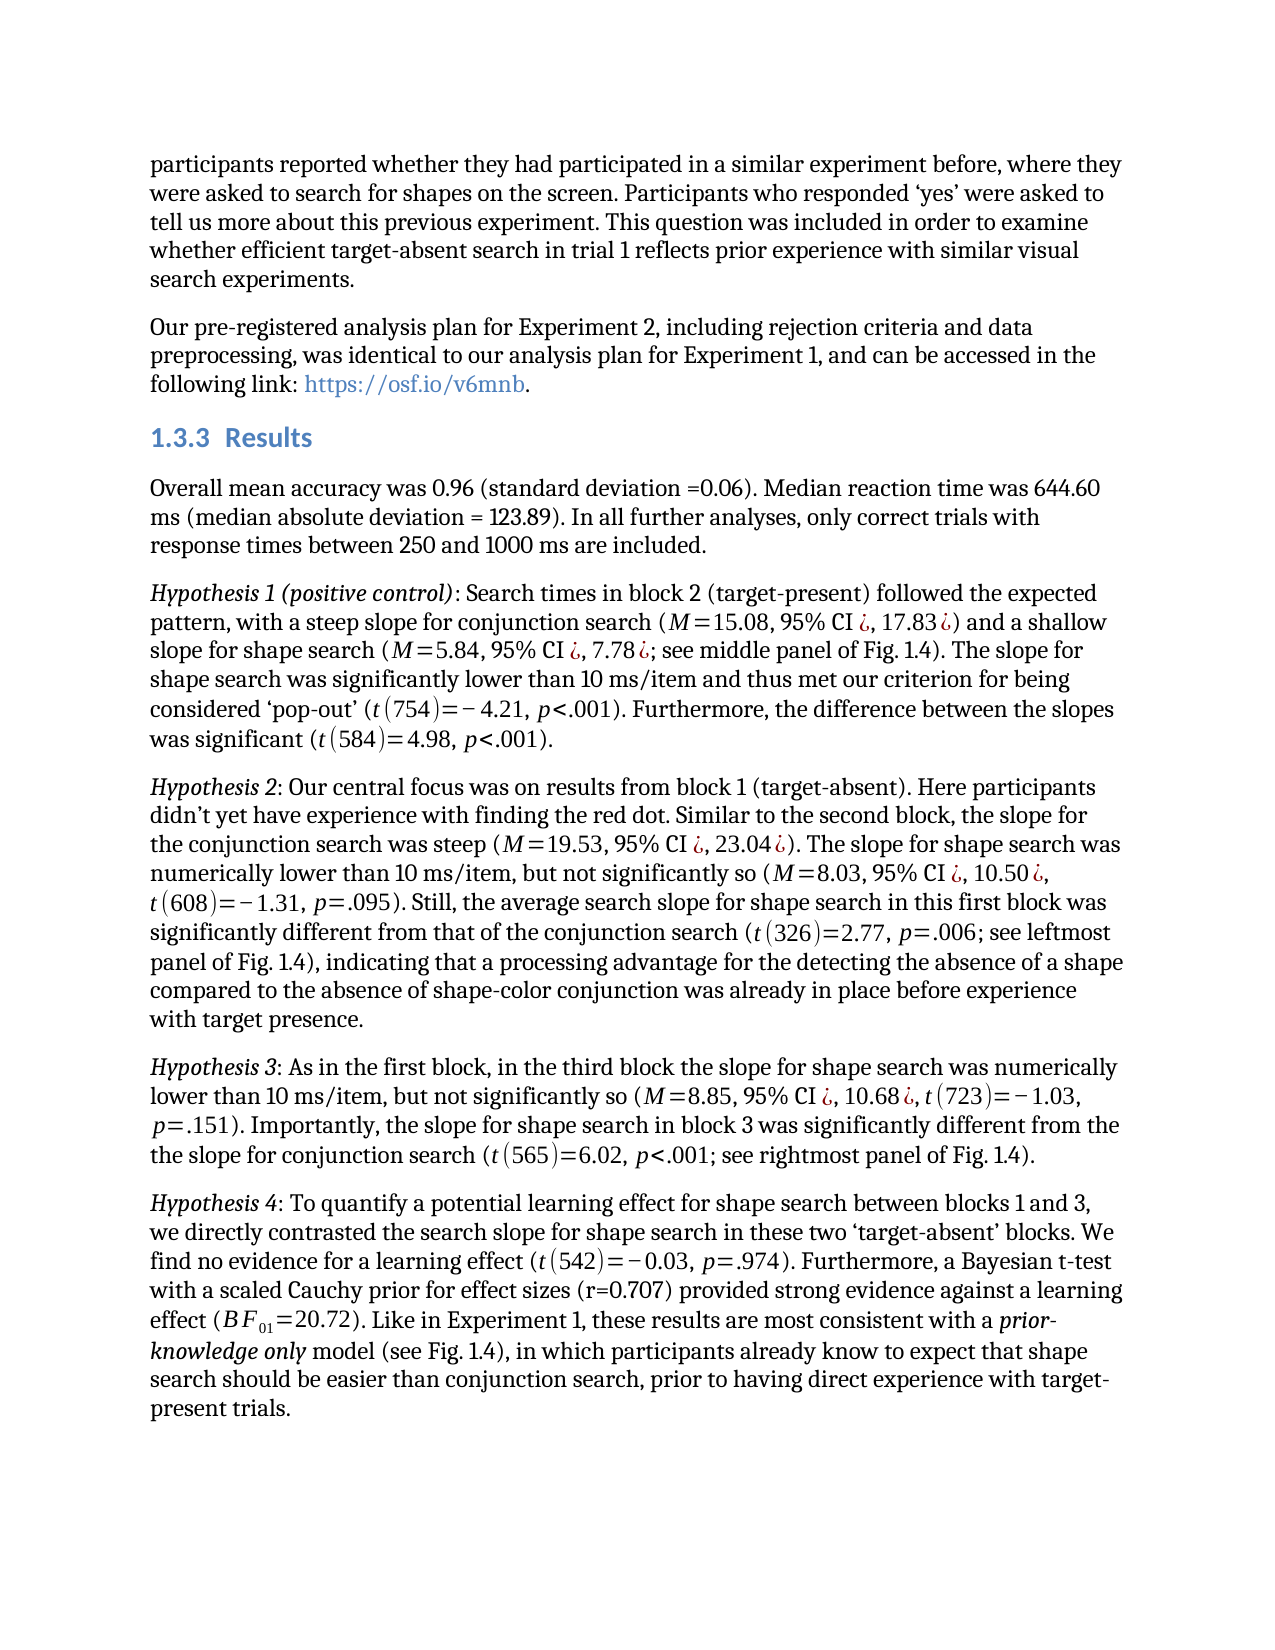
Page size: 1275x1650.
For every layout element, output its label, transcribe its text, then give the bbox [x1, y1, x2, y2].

text Hypothesis 2: Our central focus was on results from block 1 (target-absent). Here participants didn’t yet have experience with finding the red dot. Similar to the second block, the slope for the conjunction search was steep (, 95% CI , ). The slope for shape search was numerically lower than 10 ms/item, but not significantly so (, 95% CI , , , ). Still, the average search slope for shape search in this first block was significantly different from that of the conjunction search (, ; see leftmost panel of Fig. 1.4), indicating that a processing advantage for the detecting the absence of a shape compared to the absence of shape-color conjunction was already in place before experience with target presence. [150, 773, 1125, 1034]
text Our pre-registered analysis plan for Experiment 2, including rejection criteria and data preprocessing, was identical to our analysis plan for Experiment 1, and can be accessed in the following link: https://osf.io/v6mnb. [150, 312, 1125, 399]
text Hypothesis 4: To quantify a potential learning effect for shape search between blocks 1 and 3, we directly contrasted the search slope for shape search in these two ‘target-absent’ blocks. We find no evidence for a learning effect (, ). Furthermore, a Bayesian t-test with a scaled Cauchy prior for effect sizes (r=0.707) provided strong evidence against a learning effect (). Like in Experiment 1, these results are most consistent with a prior-knowledge only model (see Fig. 1.4), in which participants already know to expect that shape search should be easier than conjunction search, prior to having direct experience with target-present trials. [150, 1189, 1125, 1423]
text Hypothesis 1 (positive control): Search times in block 2 (target-present) followed the expected pattern, with a steep slope for conjunction search (, 95% CI , ) and a shallow slope for shape search (, 95% CI , ; see middle panel of Fig. 1.4). The slope for shape search was significantly lower than 10 ms/item and thus met our criterion for being considered ‘pop-out’ (, ). Furthermore, the difference between the slopes was significant (, ). [150, 579, 1125, 754]
text Hypothesis 3: As in the first block, in the third block the slope for shape search was numerically lower than 10 ms/item, but not significantly so (, 95% CI , , , ). Importantly, the slope for shape search in block 3 was significantly different from the the slope for conjunction search (, ; see rightmost panel of Fig. 1.4). [150, 1053, 1125, 1170]
text Overall mean accuracy was 0.96 (standard deviation =0.06). Median reaction time was 644.60 ms (median absolute deviation = 123.89). In all further analyses, only correct trials with response times between 250 and 1000 ms are included. [150, 474, 1125, 560]
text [150, 150, 1125, 294]
subtitle 1.3.3 Results [150, 419, 1125, 455]
